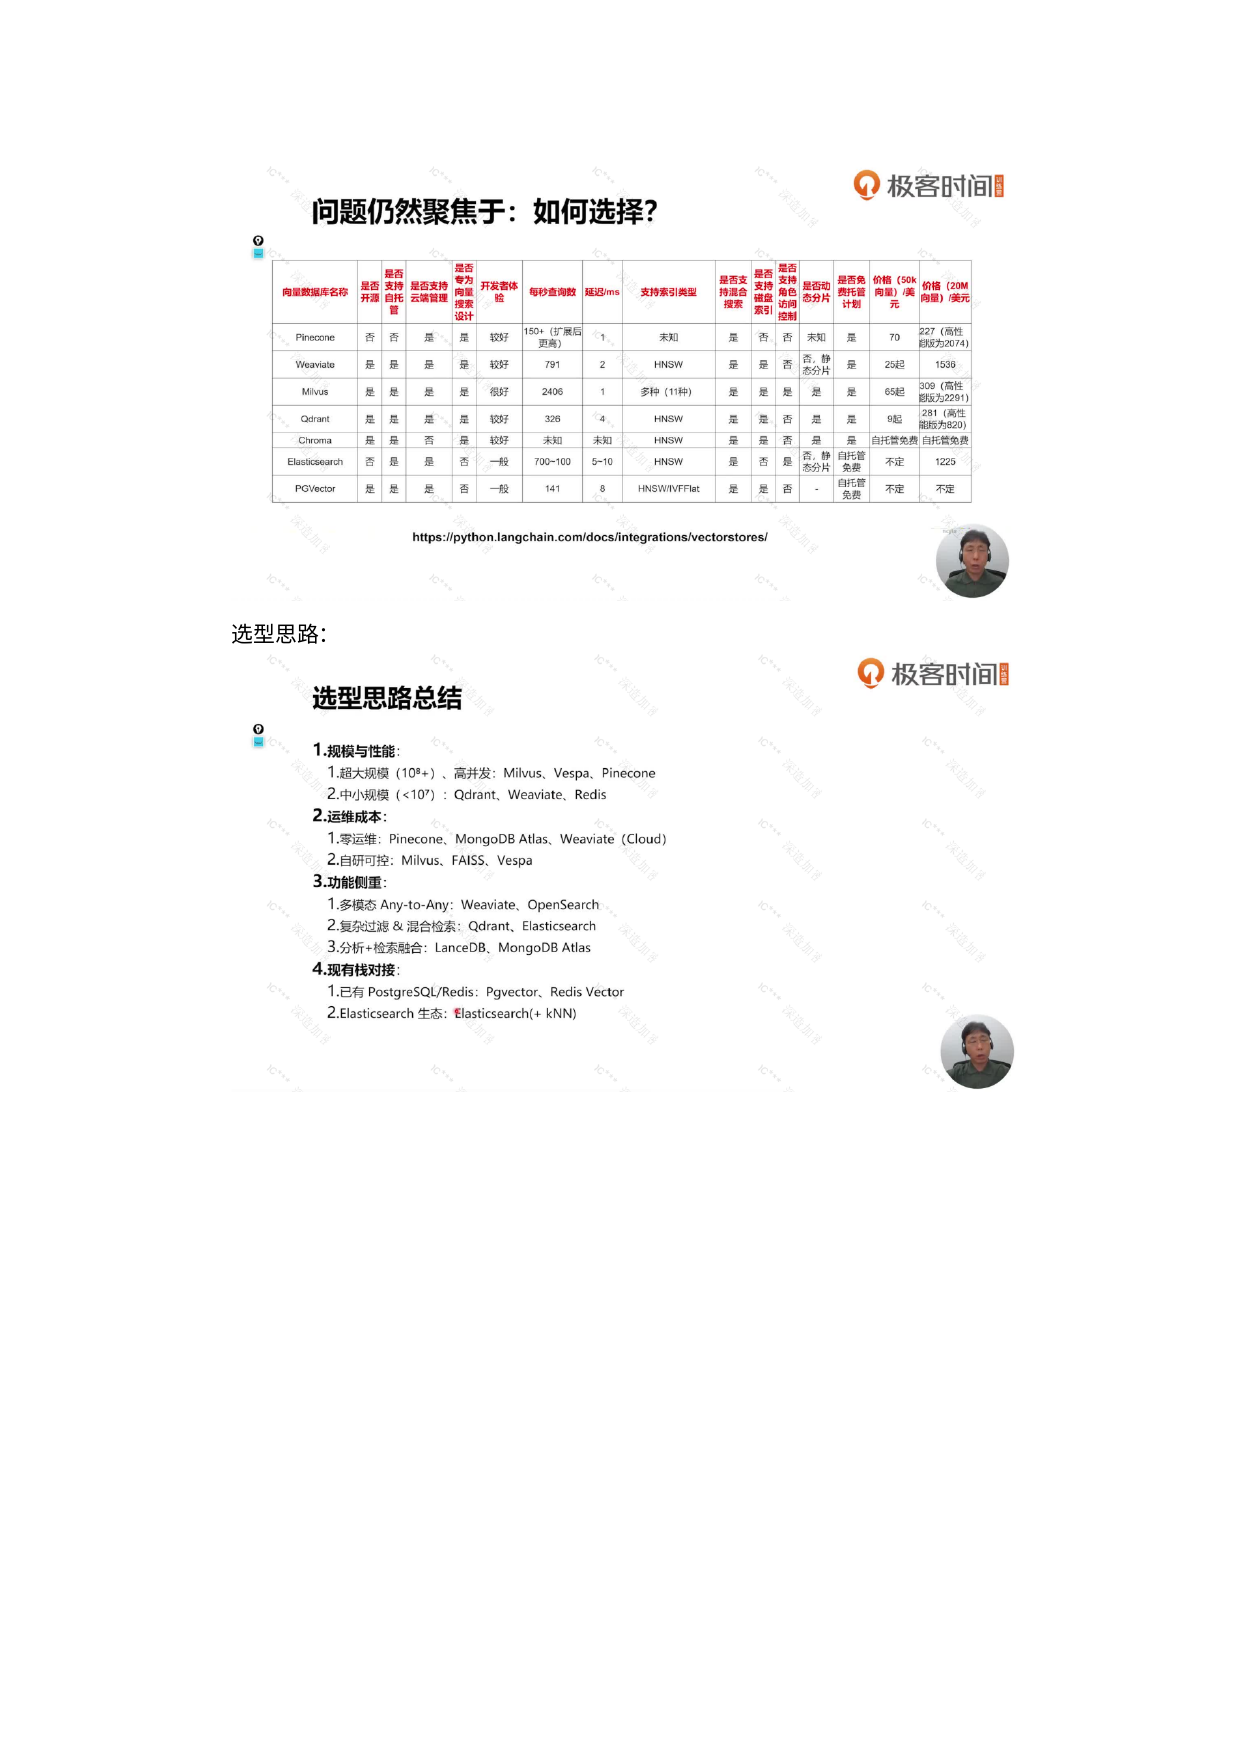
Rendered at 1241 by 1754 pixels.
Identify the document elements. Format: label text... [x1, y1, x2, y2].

list 选型思路： [187, 617, 1053, 649]
picture [231, 162, 1012, 601]
picture [231, 649, 1017, 1092]
